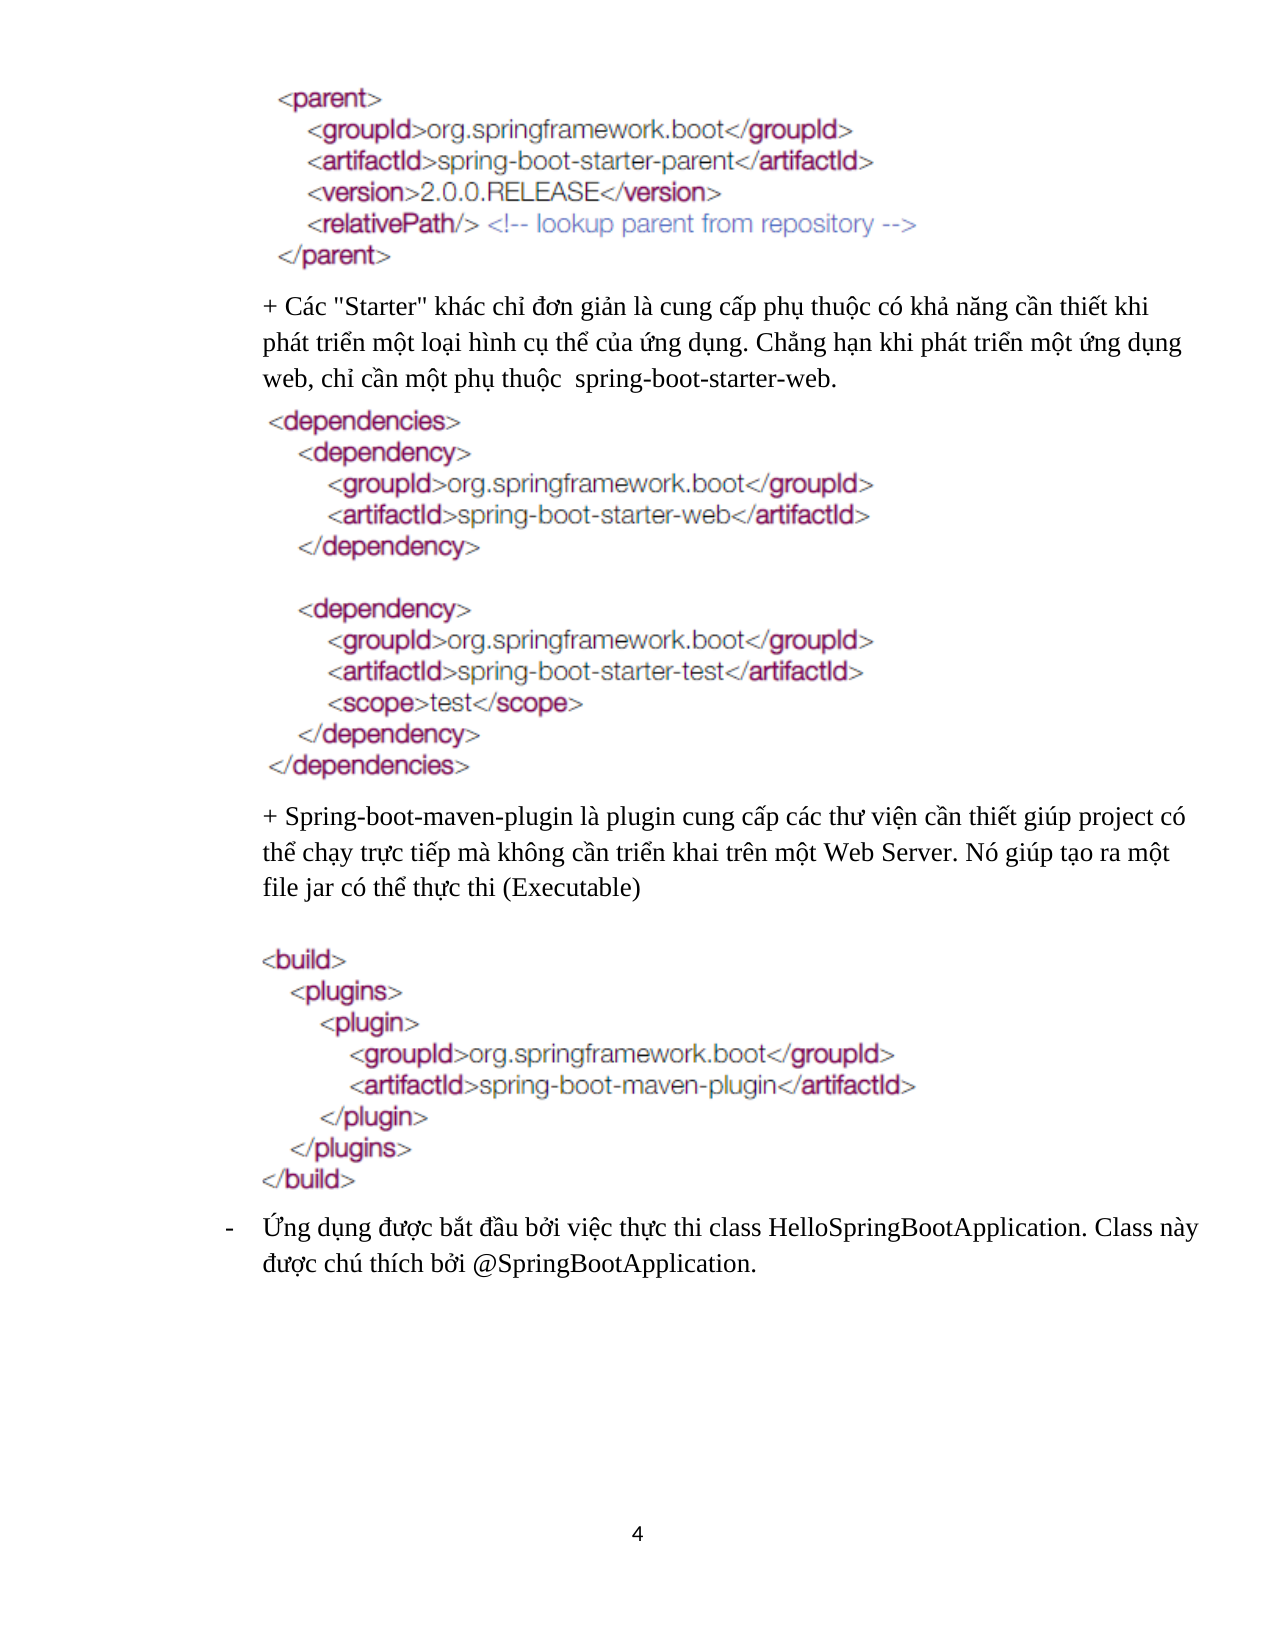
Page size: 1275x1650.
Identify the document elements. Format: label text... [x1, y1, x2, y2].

list + Spring-boot-maven-plugin là plugin cung cấp các thư viện cần thiết giúp project có thể chạy trực tiếp mà không cần triển khai trên một Web Server. Nó giúp tạo ra một file jar có thể thực thi (Executable) [262, 800, 1200, 903]
list + Các "Starter" khác chỉ đơn giản là cung cấp phụ thuộc có khả năng cần thiết khi phát triển một loại hình cụ thể của ứng dụng. Chẳng hạn khi phát triển một ứng dụng web, chỉ cần một phụ thuộc spring-boot-starter-web. [262, 290, 1200, 393]
picture [262, 397, 914, 796]
picture [262, 75, 924, 286]
list Ứng dụng được bắt đầu bởi việc thực thi class HelloSpringBootApplication. Class này được chú thích bởi @SpringBootApplication. [225, 1211, 1200, 1278]
picture [262, 943, 949, 1207]
